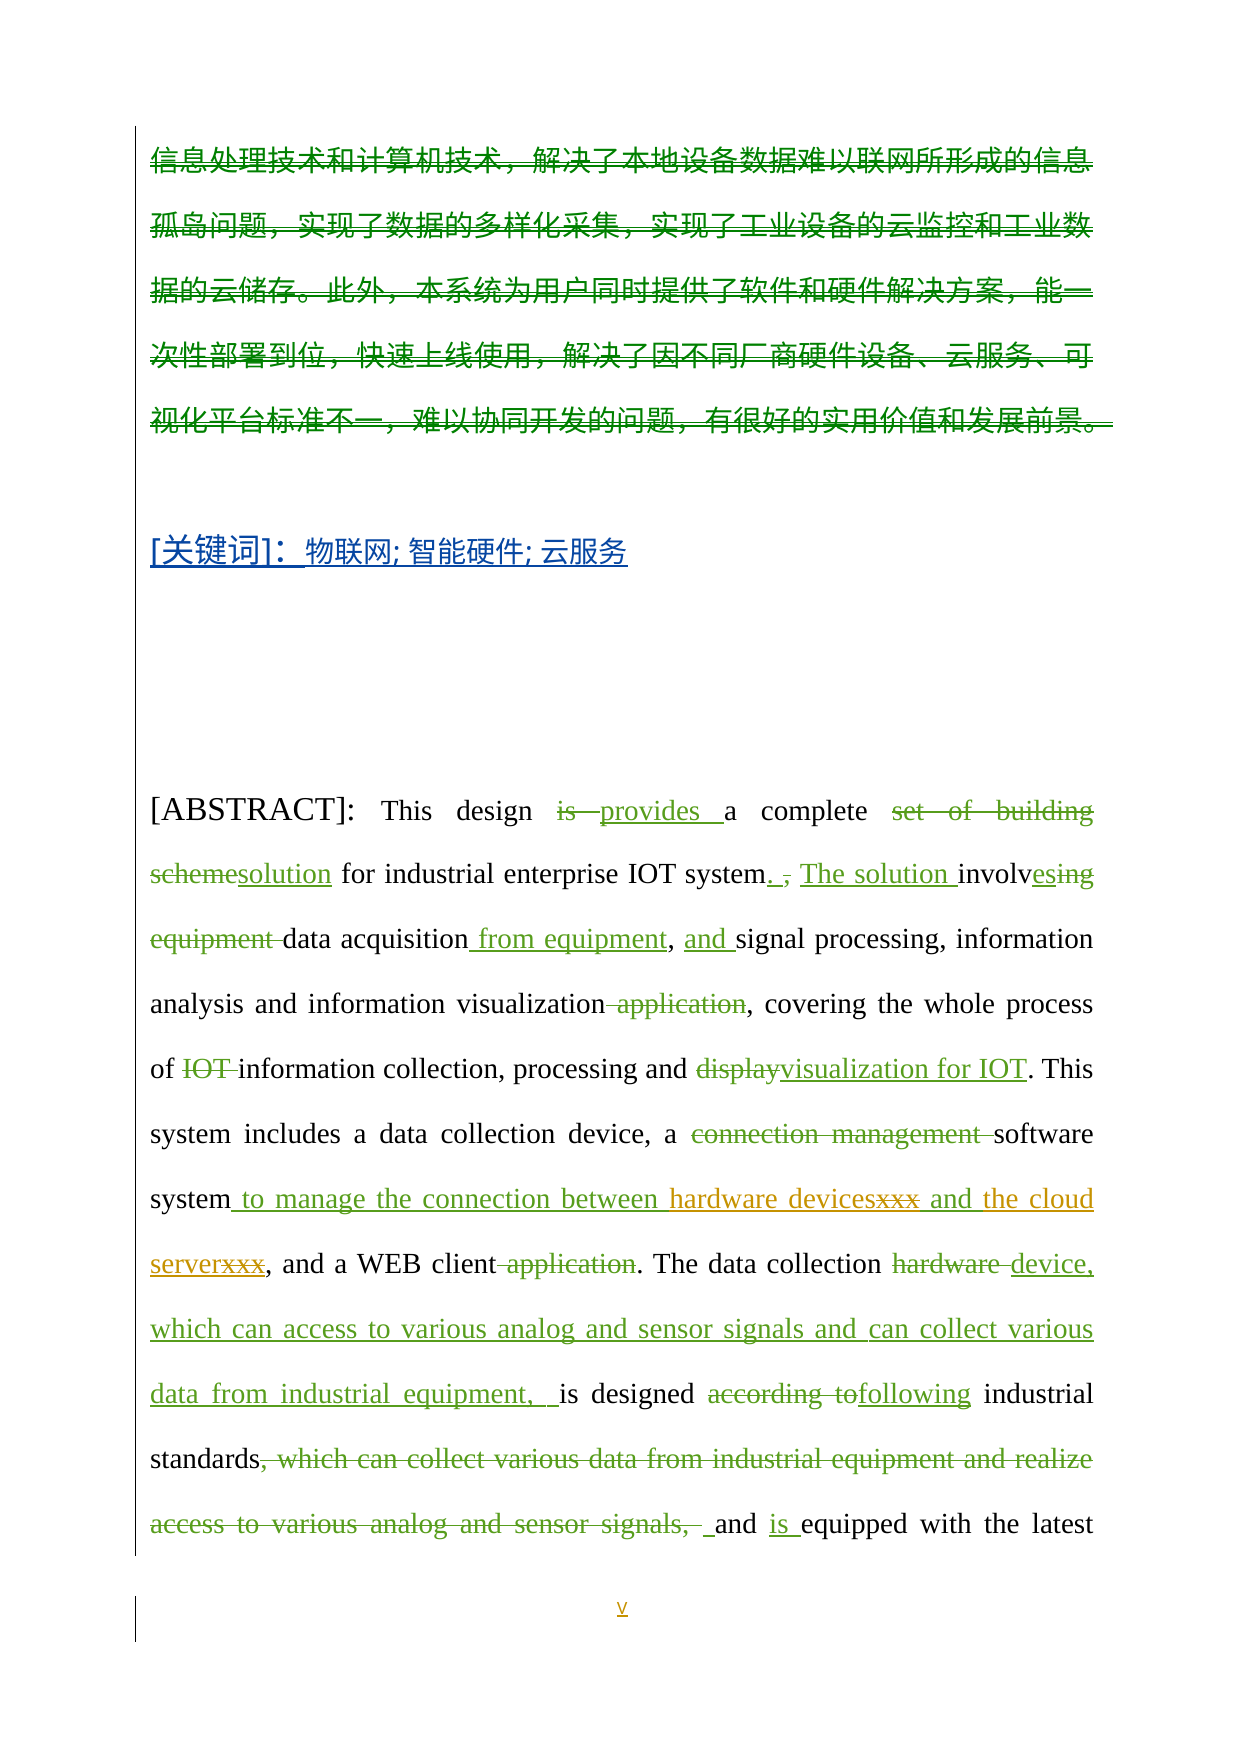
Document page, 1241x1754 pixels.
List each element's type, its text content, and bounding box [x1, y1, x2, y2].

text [150, 1341, 1094, 1556]
